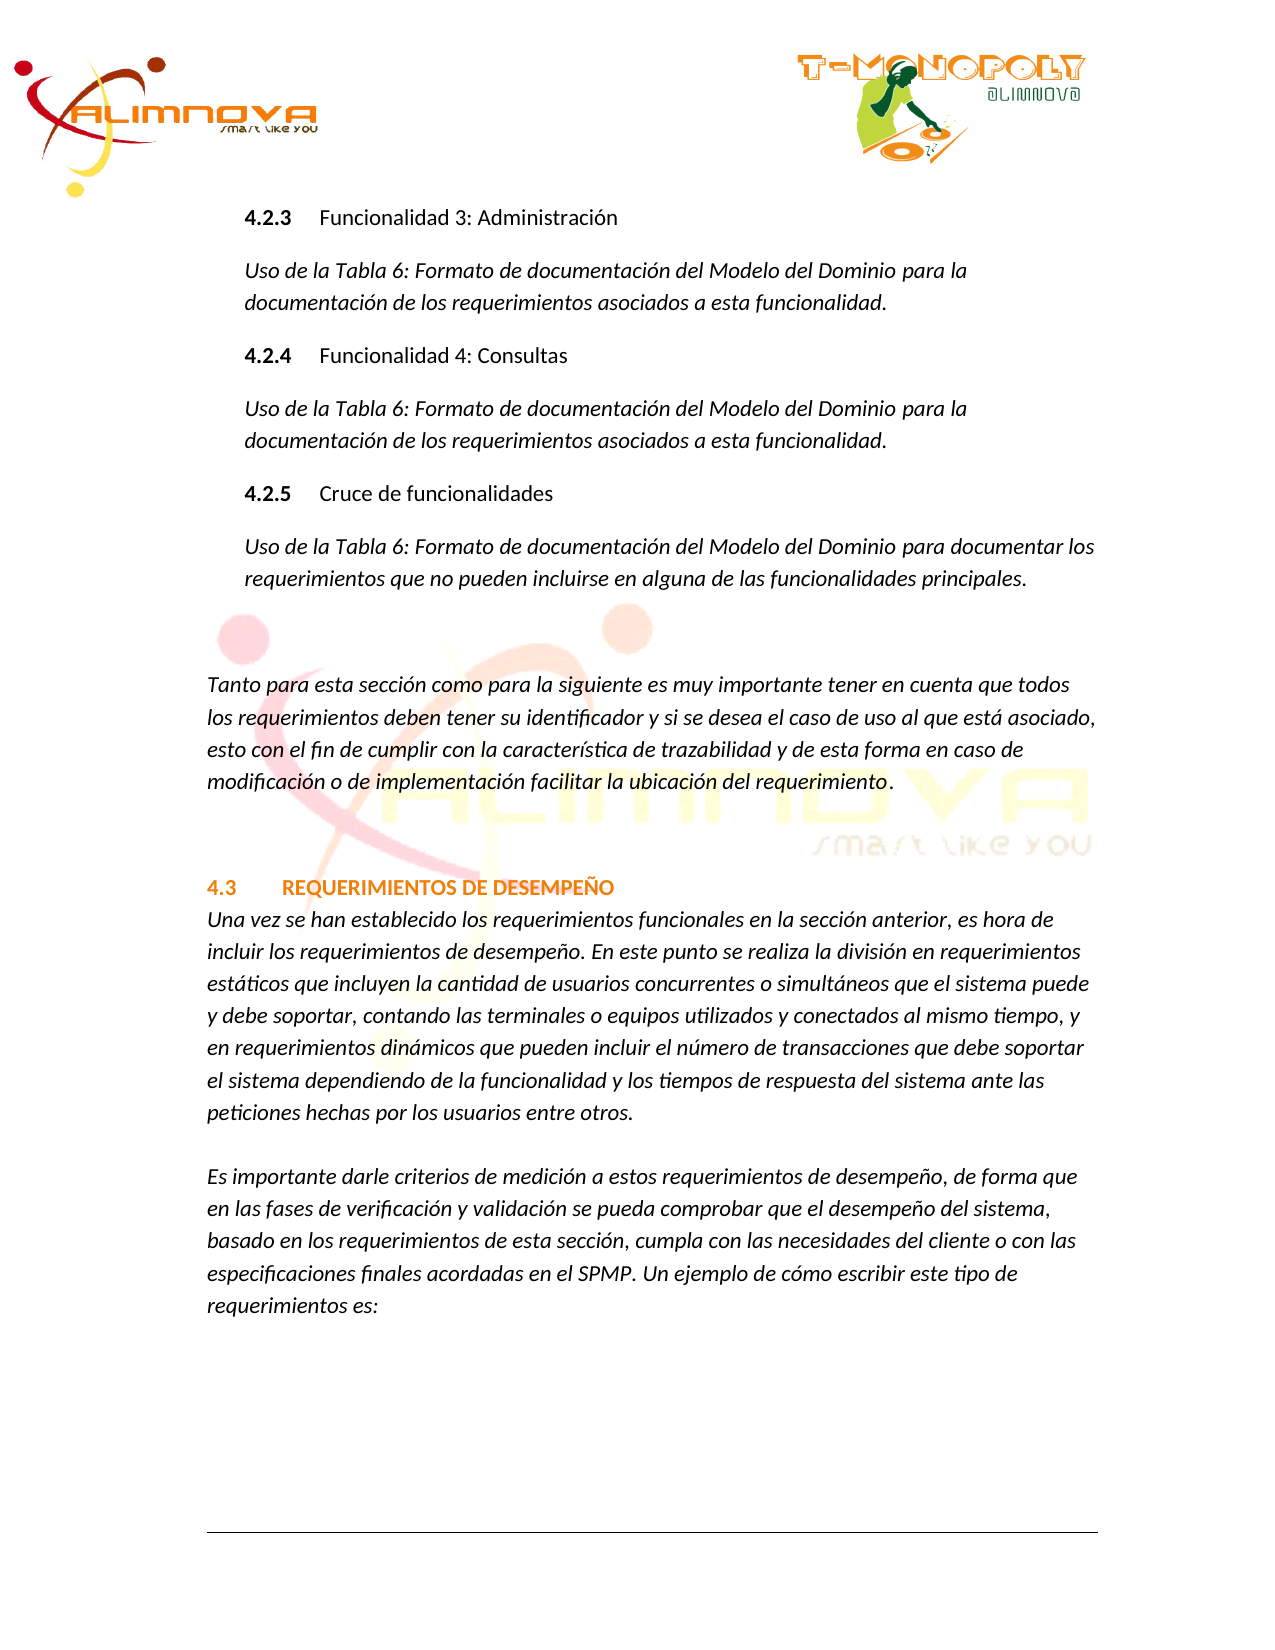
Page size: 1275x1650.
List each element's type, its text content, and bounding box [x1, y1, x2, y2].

picture [10, 55, 319, 199]
picture [792, 40, 1093, 173]
list Cruce de funcionalidades [244, 479, 1098, 507]
text Tanto para esta sección como para la siguiente es muy importante tener en cuenta que todos los requerimientos deben tener su identificador y si se desea el caso de uso al que está asociado, esto con el fin de cumplir con la característica de trazabilidad y de esta forma en caso de modificación o de implementación facilitar la ubicación del requerimiento. [207, 671, 1098, 795]
text Es importante darle criterios de medición a estos requerimientos de desempeño, de forma que en las fases de verificación y validación se pueda comprobar que el desempeño del sistema, basado en los requerimientos de esta sección, cumpla con las necesidades del cliente o con las especificaciones finales acordadas en el SPMP. Un ejemplo de cómo escribir este tipo de requerimientos es: [207, 1162, 1098, 1319]
subtitle REQUERIMIENTOS DE DESEMPEÑO [207, 873, 1098, 901]
list Funcionalidad 3: Administración [244, 177, 1098, 231]
list Funcionalidad 4: Consultas [244, 341, 1098, 369]
text Una vez se han establecido los requerimientos funcionales en la sección anterior, es hora de incluir los requerimientos de desempeño. En este punto se realiza la división en requerimientos estáticos que incluyen la cantidad de usuarios concurrentes o simultáneos que el sistema puede y debe soportar, contando las terminales o equipos utilizados y conectados al mismo tiempo, y en requerimientos dinámicos que pueden incluir el número de transacciones que debe soportar el sistema dependiendo de la funcionalidad y los tiempos de respuesta del sistema ante las peticiones hechas por los usuarios entre otros. [207, 905, 1098, 1126]
